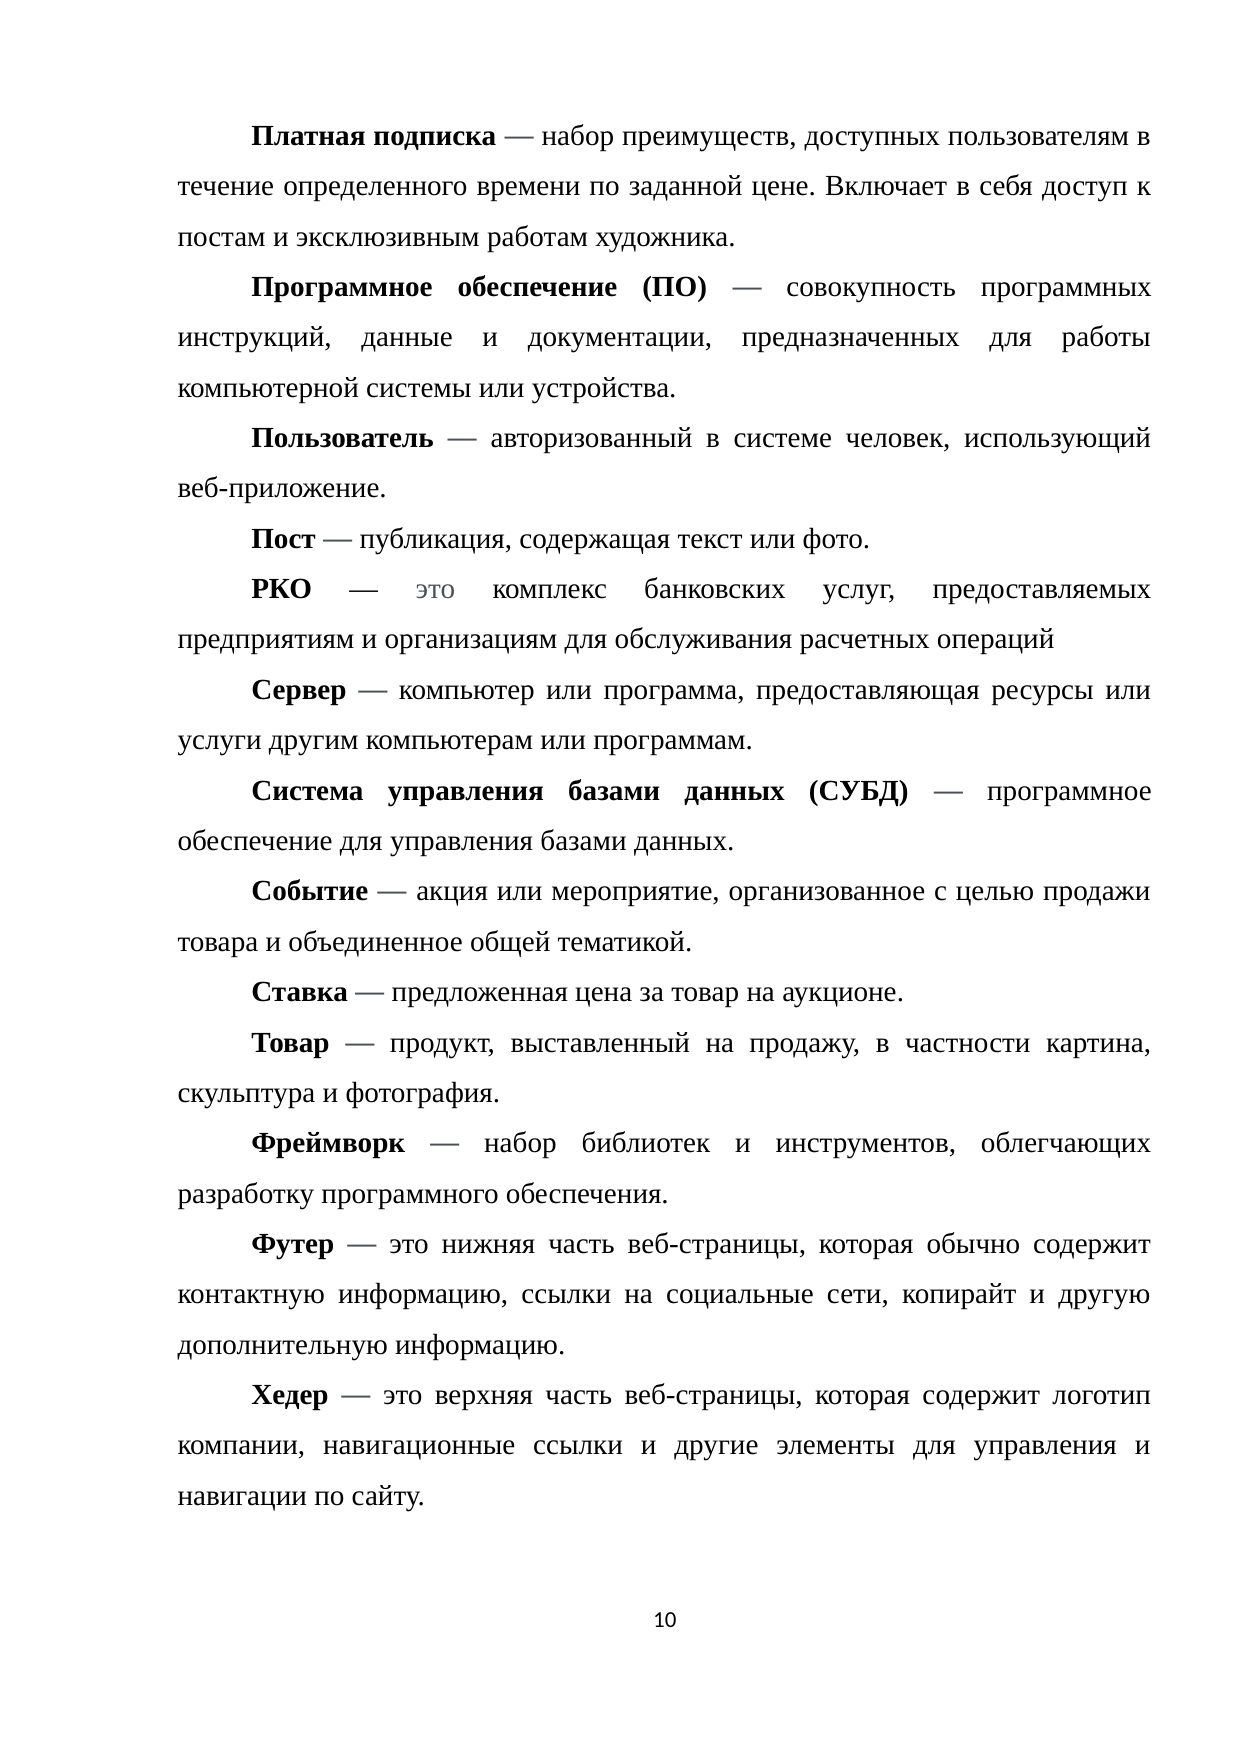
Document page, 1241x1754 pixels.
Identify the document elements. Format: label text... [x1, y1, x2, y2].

text Платная подписка — набор преимуществ, доступных пользователям в течение определенного времени по заданной цене. Включает в себя доступ к постам и эксклюзивным работам художника. [177, 118, 1152, 252]
text Пост — публикация, содержащая текст или фото. [177, 521, 323, 554]
text Система управления базами данных (СУБД) — программное обеспечение для управления базами данных. [177, 773, 1152, 857]
text Пост — публикация, содержащая текст или фото. [352, 521, 1152, 554]
text Футер — это нижняя часть веб-страницы, которая обычно содержит контактную информацию, ссылки на социальные сети, копирайт и другую дополнительную информацию. [177, 1226, 1152, 1360]
text РКО — это комплекс банковских услуг, предоставляемых предприятиям и организациям для обслуживания расчетных операций [177, 571, 1152, 655]
text Товар — продукт, выставленный на продажу, в частности картина, скульптура и фотография. [177, 1024, 1152, 1108]
text Фреймворк — набор библиотек и инструментов, облегчающих разработку программного обеспечения. [177, 1125, 1152, 1209]
text Ставка — предложенная цена за товар на аукционе. [384, 974, 1152, 1008]
text Сервер — компьютер или программа, предоставляющая ресурсы или услуги другим компьютерам или программам. [177, 672, 1152, 756]
text Программное обеспечение (ПО) — совокупность программных инструкций, данные и документации, предназначенных для работы компьютерной системы или устройства. [177, 269, 1152, 403]
text Событие — акция или мероприятие, организованное с целью продажи товара и объединенное общей тематикой. [177, 873, 1152, 957]
text Пользователь — авторизованный в системе человек, использующий веб-приложение. [177, 420, 1152, 504]
text Ставка — предложенная цена за товар на аукционе. [177, 974, 355, 1008]
text Хедер — это верхняя часть веб-страницы, которая содержит логотип компании, навигационные ссылки и другие элементы для управления и навигации по сайту. [177, 1377, 1152, 1511]
